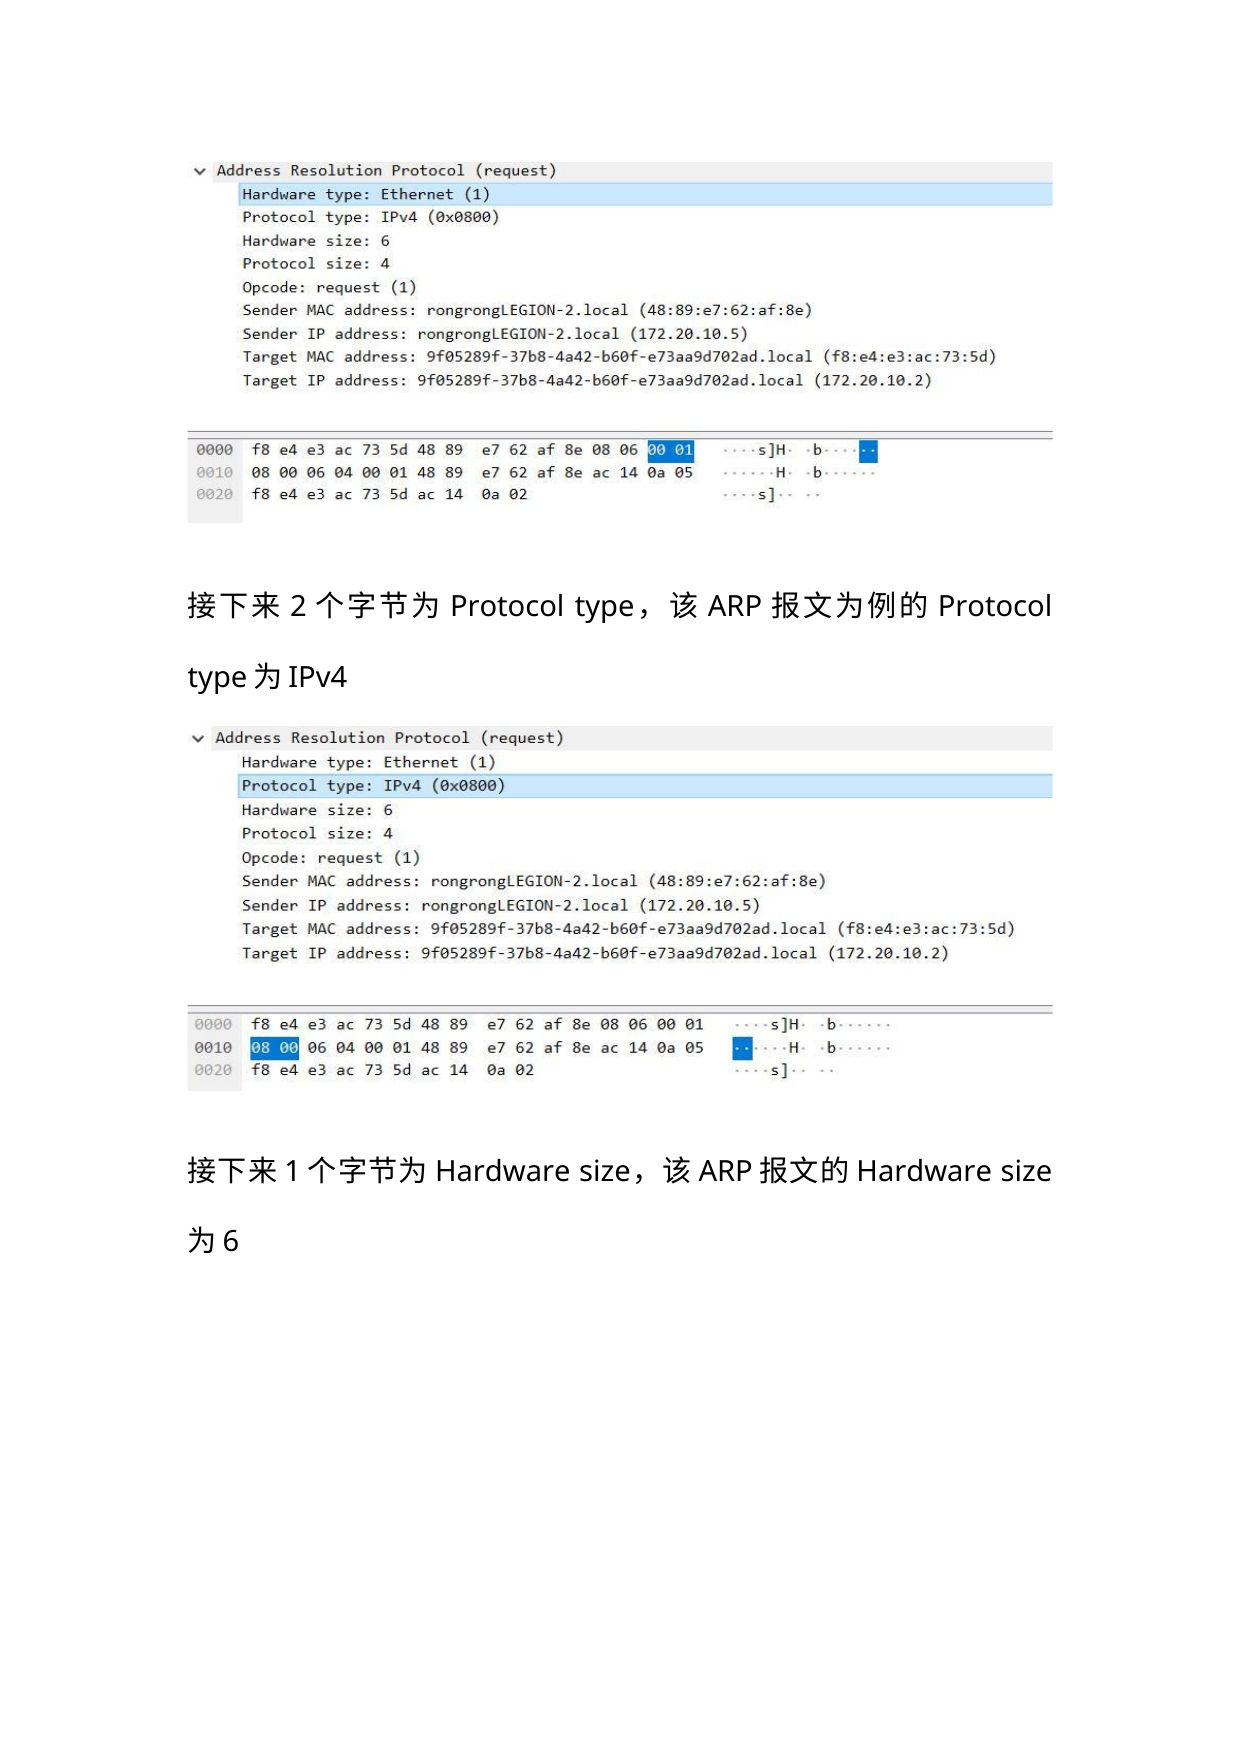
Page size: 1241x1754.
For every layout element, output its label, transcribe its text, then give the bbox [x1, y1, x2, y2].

text 接下来1个字节为Hardware size，该ARP报文的Hardware size为6 [187, 1137, 1053, 1272]
text 接下来2个字节为Protocol type，该ARP报文为例的Protocol type为IPv4 [187, 572, 1053, 707]
picture [187, 162, 1053, 523]
picture [187, 726, 1053, 1091]
